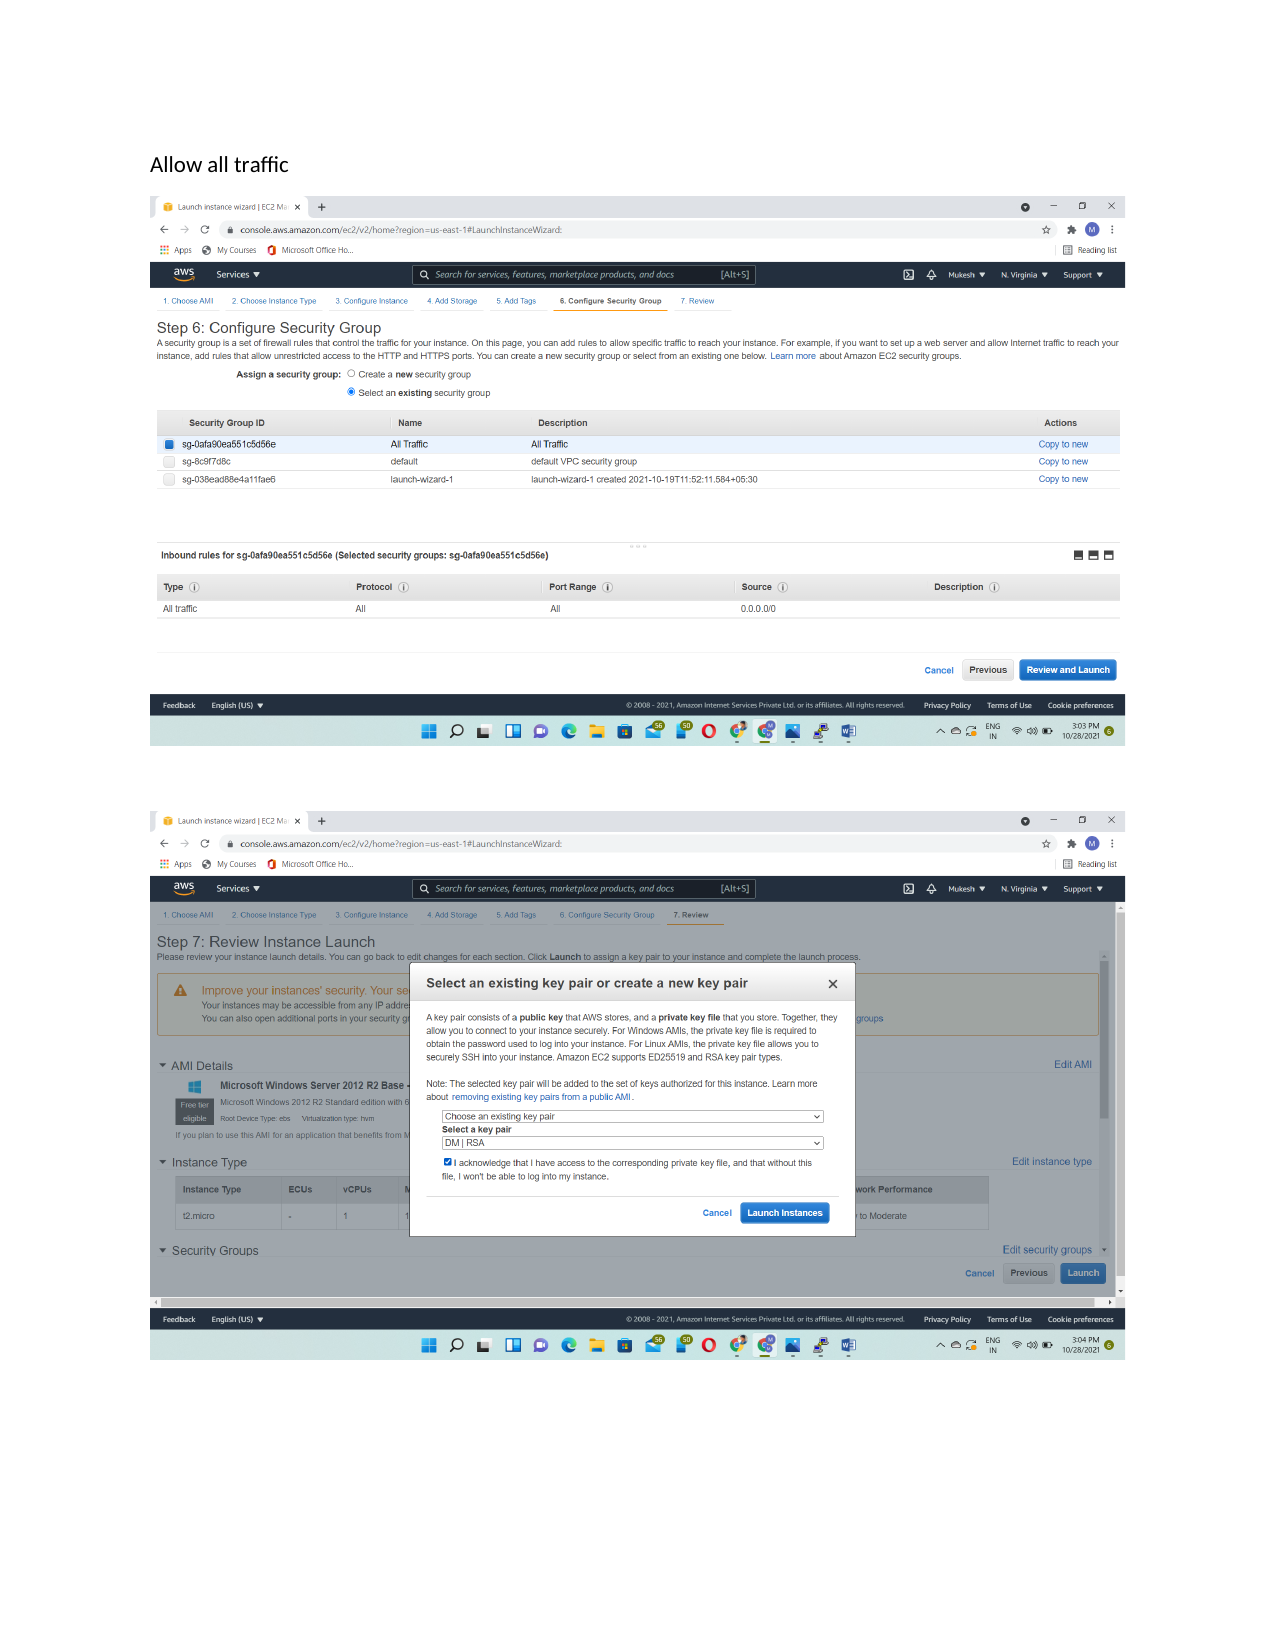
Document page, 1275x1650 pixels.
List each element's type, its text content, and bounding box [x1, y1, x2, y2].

picture [150, 811, 1125, 1360]
picture [150, 196, 1125, 746]
text Allow all traffic [150, 150, 1125, 178]
